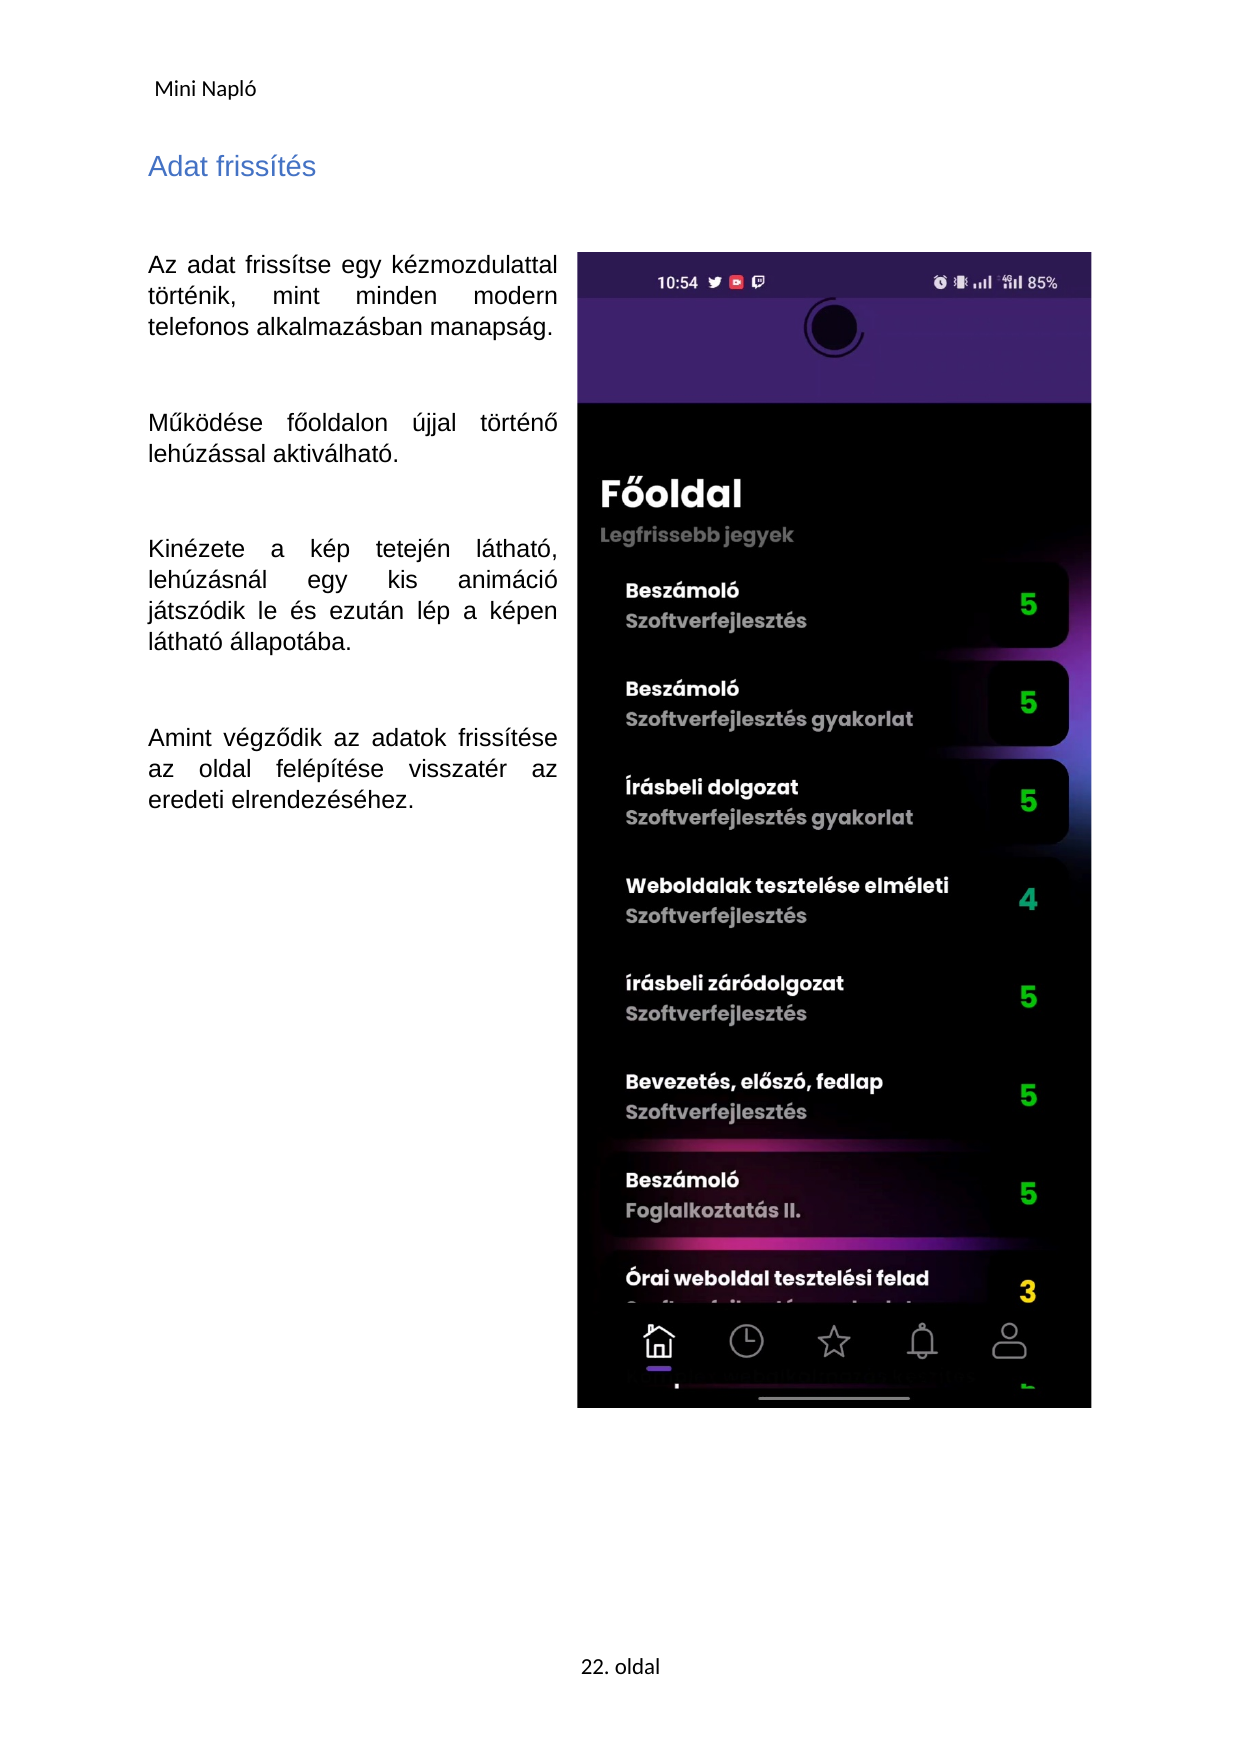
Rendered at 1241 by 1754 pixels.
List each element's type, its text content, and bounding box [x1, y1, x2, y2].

text Az adat frissítse egy kézmozdulattal történik, mint minden modern telefonos alkalmazásban manapság. [148, 250, 1093, 341]
text Működése főoldalon újjal történő lehúzással aktiválható. [148, 407, 575, 467]
text Kinézete a kép tetején látható, lehúzásnál egy kis animáció játszódik le és ezután lép a képen látható állapotába. [148, 534, 575, 656]
picture [575, 252, 1092, 1404]
text Adat frissítés [148, 149, 1093, 183]
text Amint végződik az adatok frissítése az oldal felépítése visszatér az eredeti elrendezéséhez. [148, 722, 575, 813]
